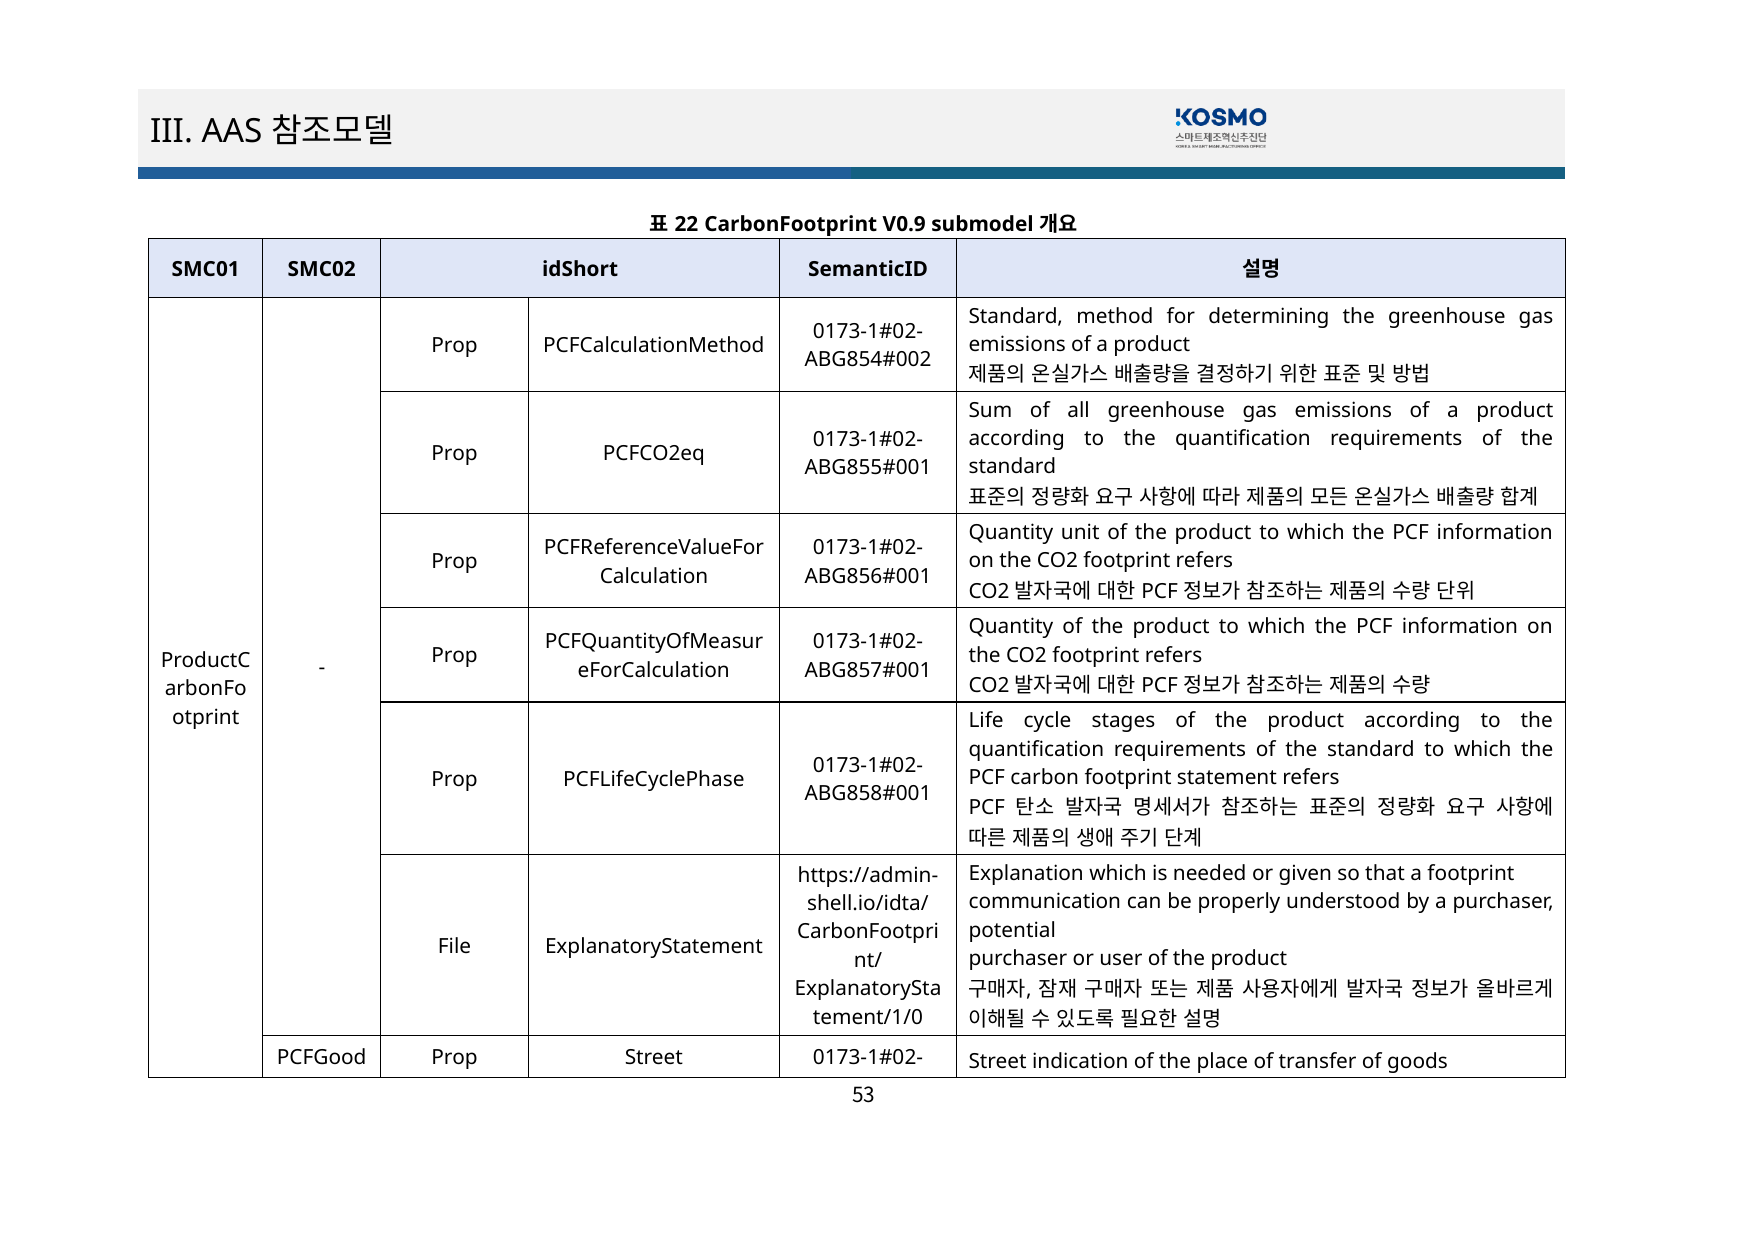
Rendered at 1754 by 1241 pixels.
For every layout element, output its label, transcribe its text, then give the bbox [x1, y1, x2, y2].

table_cell PCFLifeCyclePhase [529, 703, 779, 854]
table_cell Quantity unit of the product to which the PCF information on the CO2 footprint refers CO2 발자국에 대한 PCF 정보가 참조하는 제품의 수량 단위 [957, 514, 1565, 607]
table_header 설명 [957, 239, 1565, 297]
table_cell Prop [381, 298, 528, 391]
table_cell 0173-1#02-ABH956#001 [780, 1036, 956, 1077]
table_cell File [381, 855, 528, 1035]
table_cell 0173-1#02-ABG856#001 [780, 514, 956, 607]
table_header SMC01 [149, 239, 262, 297]
table_cell 0173-1#02-ABG857#001 [780, 608, 956, 701]
table_cell Prop [381, 392, 528, 513]
table_cell 0173-1#02-ABG855#001 [780, 392, 956, 513]
table_header SemanticID [780, 239, 956, 297]
table_cell Explanation which is needed or given so that a footprint communication can be properly understood by a purchaser, potential purchaser or user of the product 구매자, 잠재 구매자 또는 제품 사용자에게 발자국 정보가 올바르게 이해될 수 있도록 필요한 설명 [957, 855, 1565, 1035]
table_cell 0173-1#02-ABG858#001 [780, 703, 956, 854]
table_cell - [263, 298, 380, 1035]
table_cell Prop [381, 514, 528, 607]
table_cell 0173-1#02-ABG854#002 [780, 298, 956, 391]
table_cell Life cycle stages of the product according to the quantification requirements of the standard to which the PCF carbon footprint statement refers PCF 탄소 발자국 명세서가 참조하는 표준의 정량화 요구 사항에 따른 제품의 생애 주기 단계 [957, 703, 1565, 854]
table_cell ExplanatoryStatement [529, 855, 779, 1035]
table_cell Quantity of the product to which the PCF information on the CO2 footprint refers CO2 발자국에 대한 PCF 정보가 참조하는 제품의 수량 [957, 608, 1565, 701]
picture [1175, 108, 1267, 148]
table_cell Standard, method for determining the greenhouse gas emissions of a product 제품의 온실가스 배출량을 결정하기 위한 표준 및 방법 [957, 298, 1565, 391]
table_cell Street [529, 1036, 779, 1077]
table_cell Prop [381, 608, 528, 701]
table_cell ProductCarbonFootprint [149, 298, 262, 1077]
table_header idShort [381, 239, 779, 297]
table_cell PCFReferenceValueForCalculation [529, 514, 779, 607]
table_cell PCFCalculationMethod [529, 298, 779, 391]
table_cell Sum of all greenhouse gas emissions of a product according to the quantification requirements of the standard 표준의 정량화 요구 사항에 따라 제품의 모든 온실가스 배출량 합계 [957, 392, 1565, 513]
table_cell Street indication of the place of transfer of goods 화물이송장소의 도로표시 [957, 1036, 1565, 1077]
table_cell Prop [381, 703, 528, 854]
table_cell PCFQuantityOfMeasureForCalculation [529, 608, 779, 701]
table_cell Prop [381, 1036, 528, 1077]
table_cell PCFGoodsAddressHandover [263, 1036, 380, 1077]
table_header SMC02 [263, 239, 380, 297]
table_cell PCFCO2eq [529, 392, 779, 513]
table_cell https://admin-shell.io/idta/CarbonFootprint/ExplanatoryStatement/1/0 [780, 855, 956, 1035]
